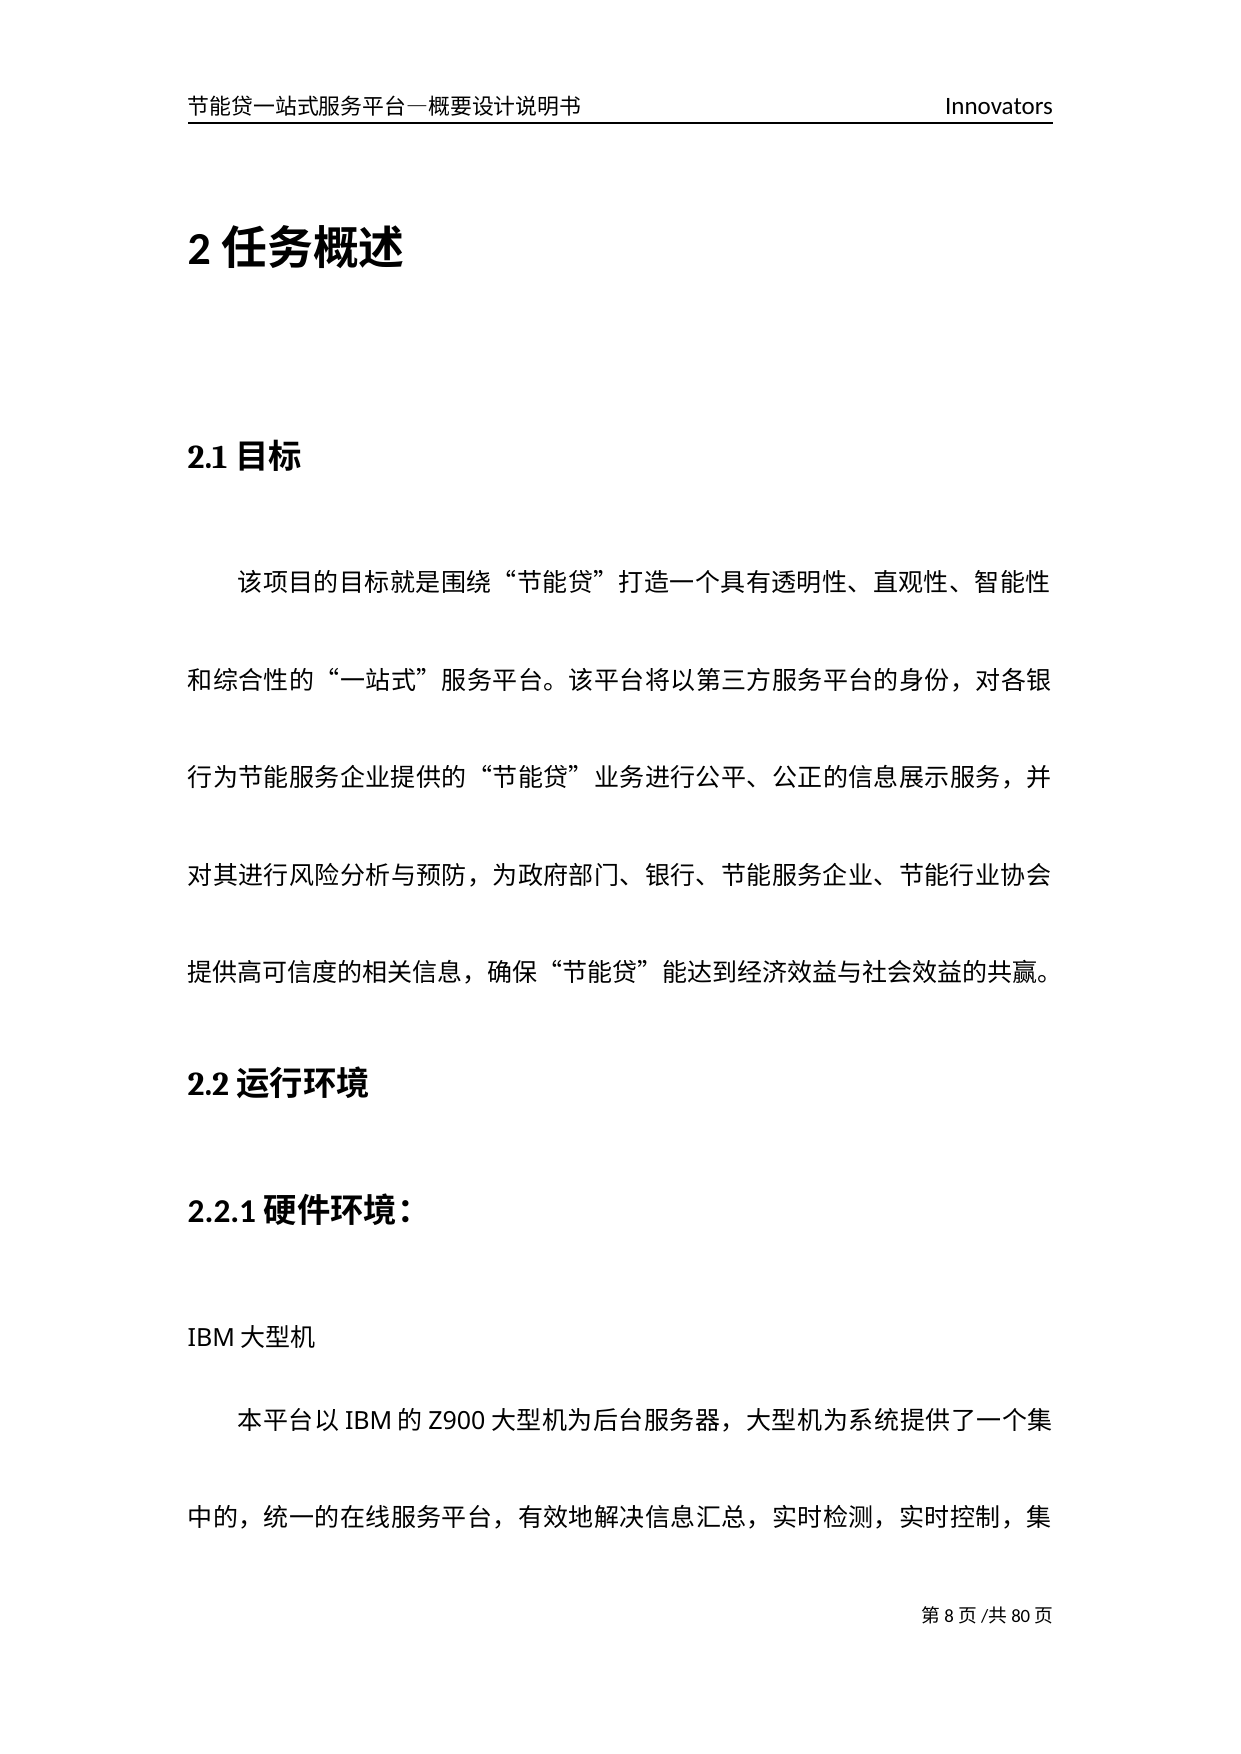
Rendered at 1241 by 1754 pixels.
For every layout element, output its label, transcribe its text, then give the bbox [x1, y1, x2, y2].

subtitle 2.1 目标 [187, 421, 1053, 486]
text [187, 1386, 1053, 1548]
subtitle 2.2.1 硬件环境： [187, 1176, 1053, 1241]
subtitle 2.2 运行环境 [187, 1048, 1053, 1113]
subtitle 2 任务概述 [187, 196, 1053, 293]
text IBM大型机 [187, 1303, 1053, 1368]
text 该项目的目标就是围绕“节能贷”打造一个具有透明性、直观性、智能性和综合性的“一站式”服务平台。该平台将以第三方服务平台的身份，对各银行为节能服务企业提供的“节能贷”业务进行公平、公正的信息展示服务，并对其进行风险分析与预防，为政府部门、银行、节能服务企业、节能行业协会提供高可信度的相关信息，确保“节能贷”能达到经济效益与社会效益的共赢。 [187, 548, 1053, 1003]
